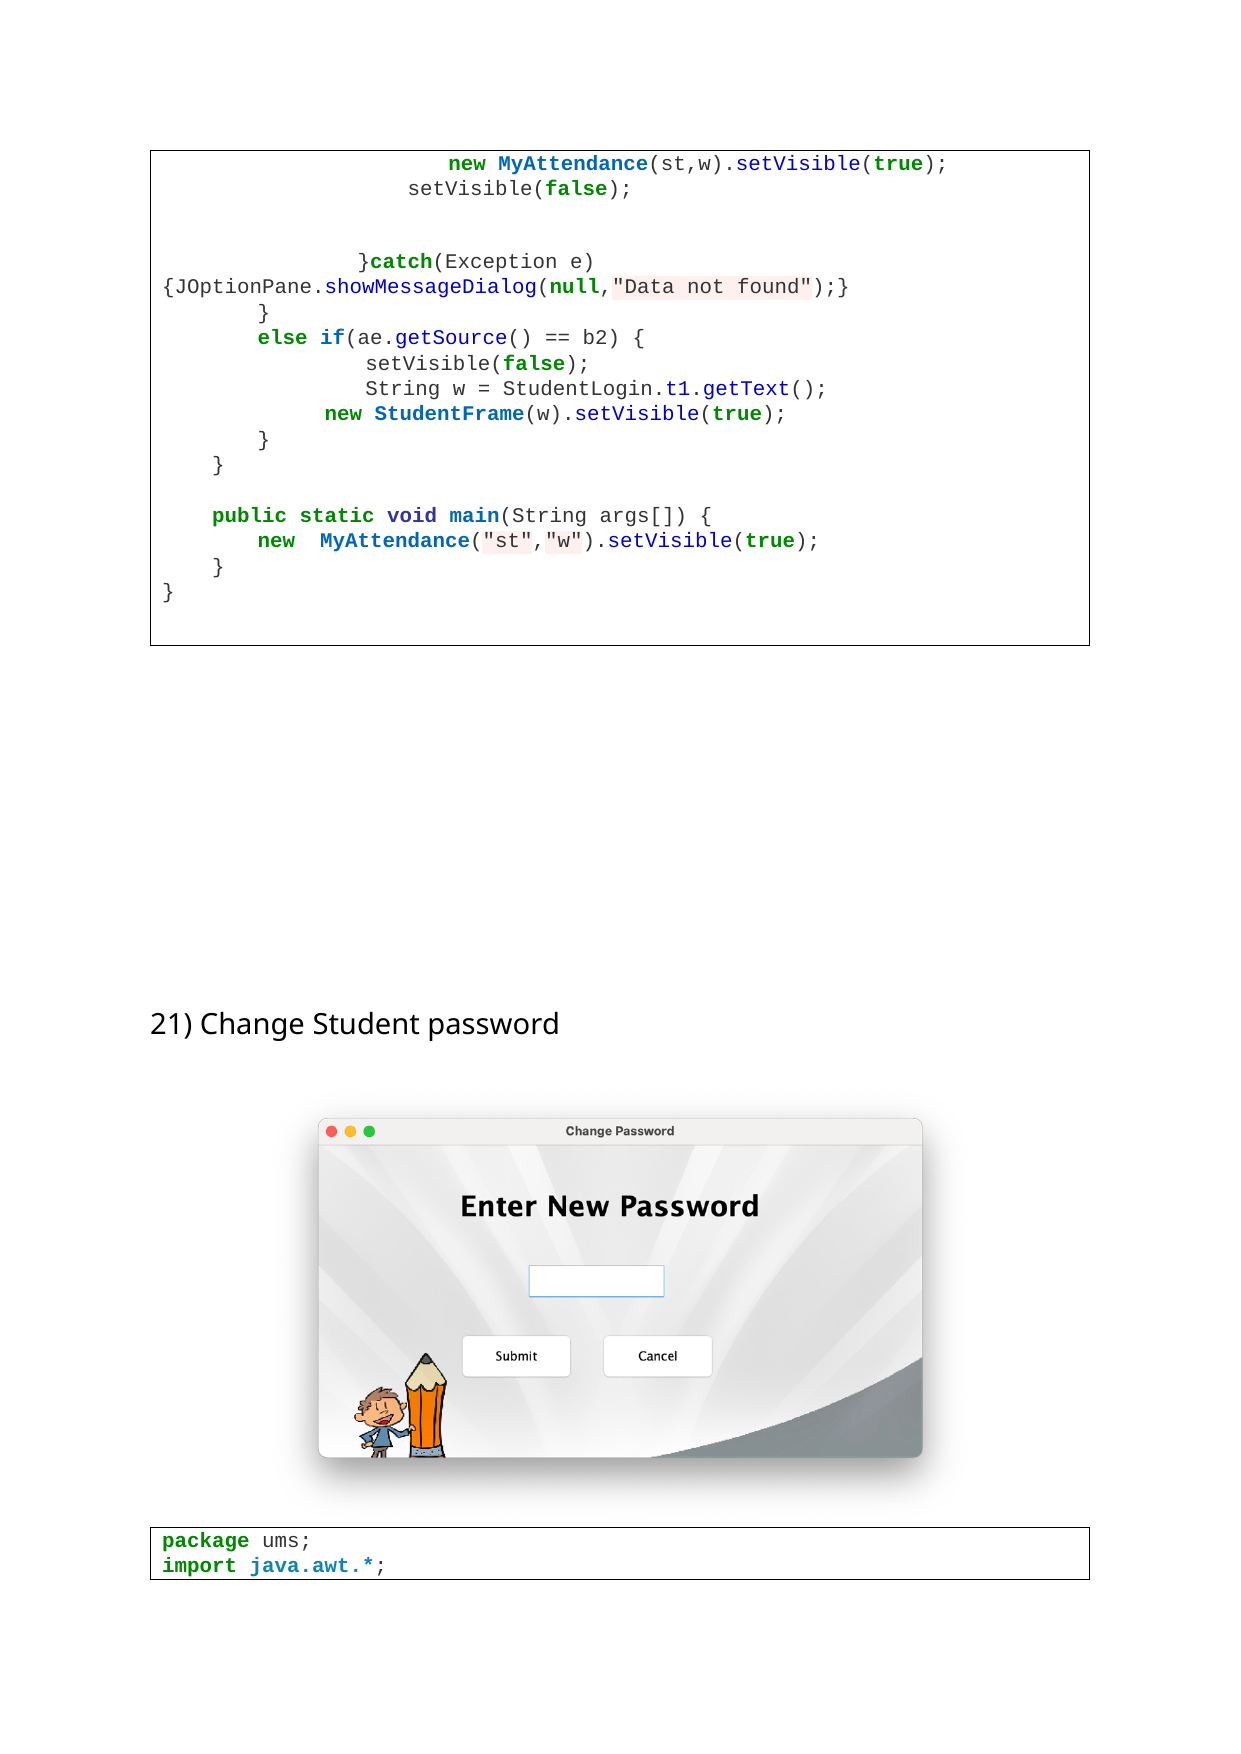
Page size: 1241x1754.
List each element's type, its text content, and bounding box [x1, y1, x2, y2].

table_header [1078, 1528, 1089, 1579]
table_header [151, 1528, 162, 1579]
picture [265, 1082, 975, 1527]
text 21) Change Student password [150, 1003, 1090, 1043]
